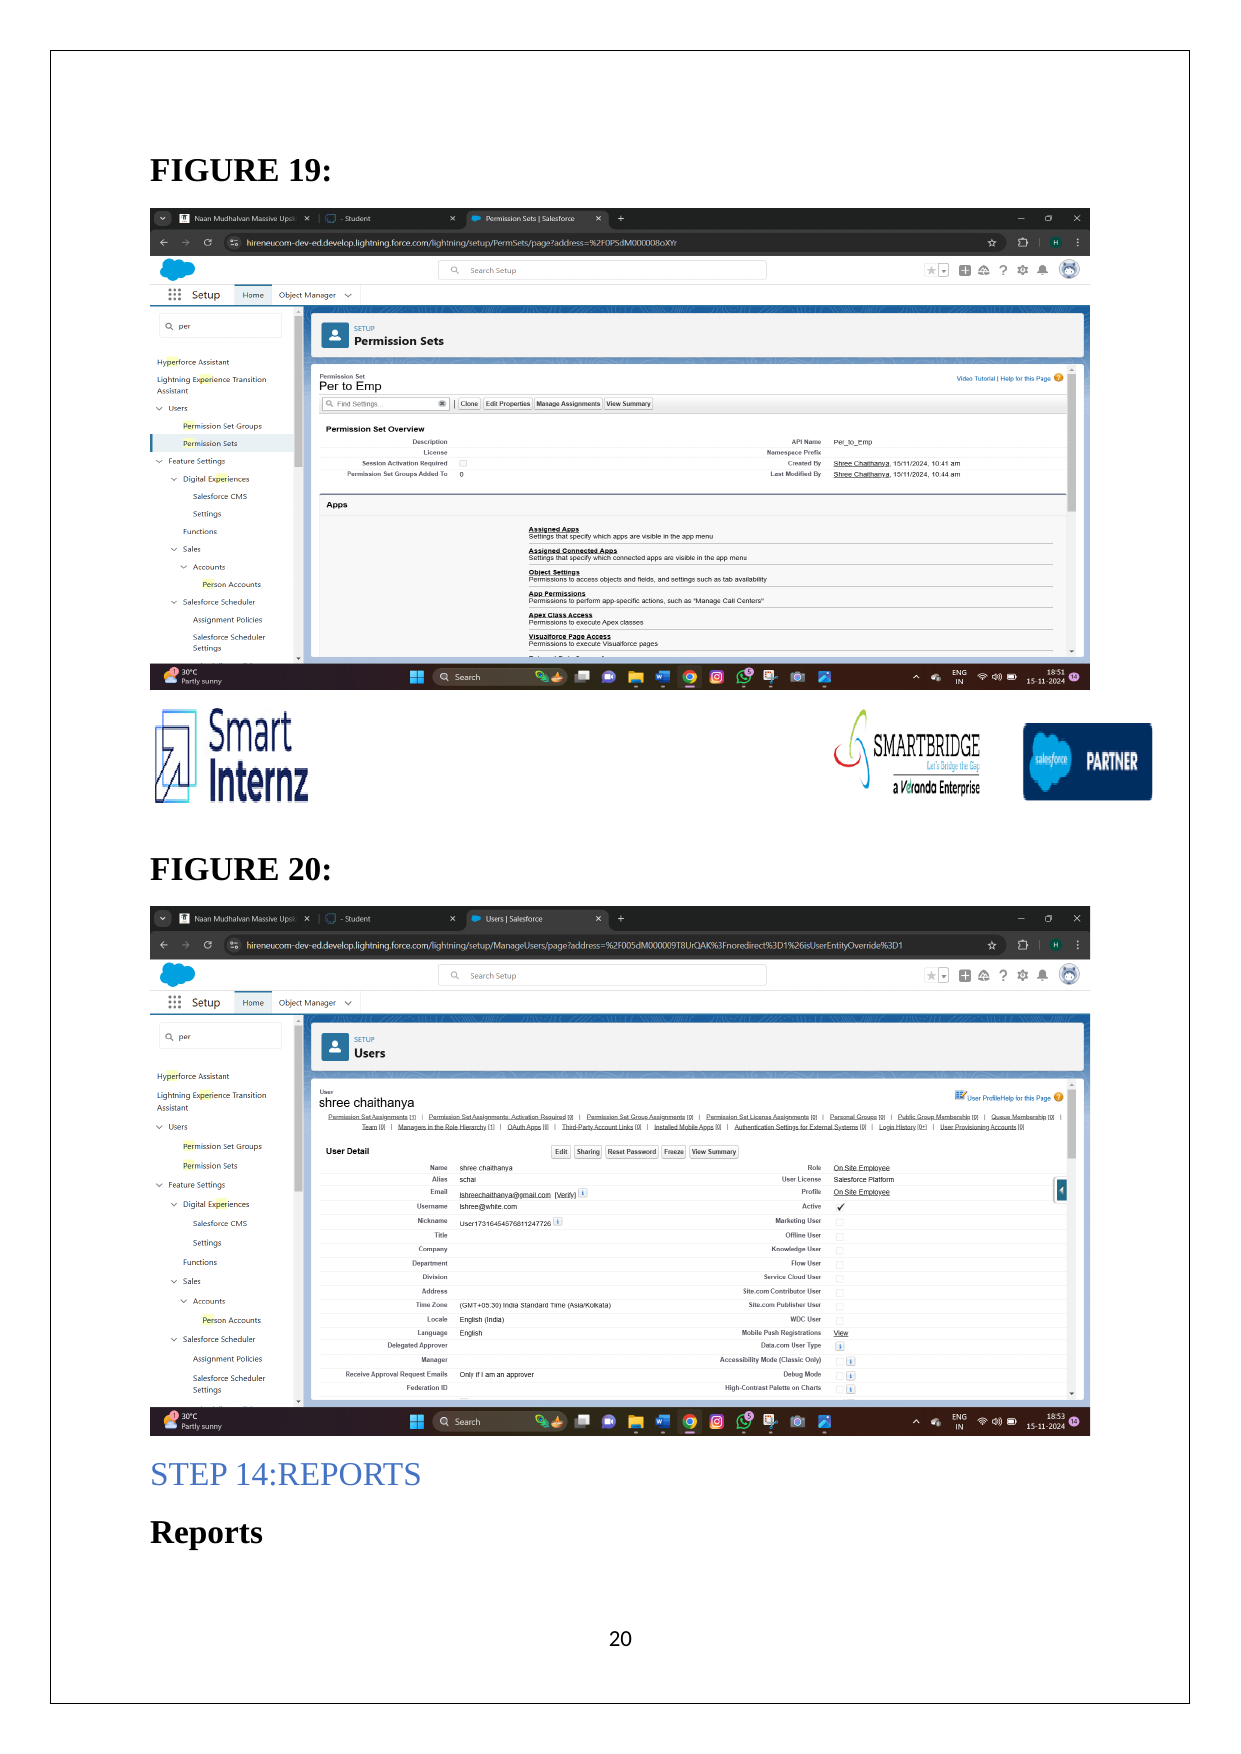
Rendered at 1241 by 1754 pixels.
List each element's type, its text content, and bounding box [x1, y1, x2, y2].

text FIGURE 20: [150, 849, 1090, 887]
text Reports [150, 1512, 1090, 1551]
text STEP 14:REPORTS [150, 1454, 1090, 1493]
text FIGURE 19: [150, 150, 1090, 188]
picture [833, 709, 980, 797]
picture [150, 708, 312, 803]
picture [150, 906, 1091, 1436]
picture [1022, 722, 1153, 801]
picture [150, 208, 1090, 690]
